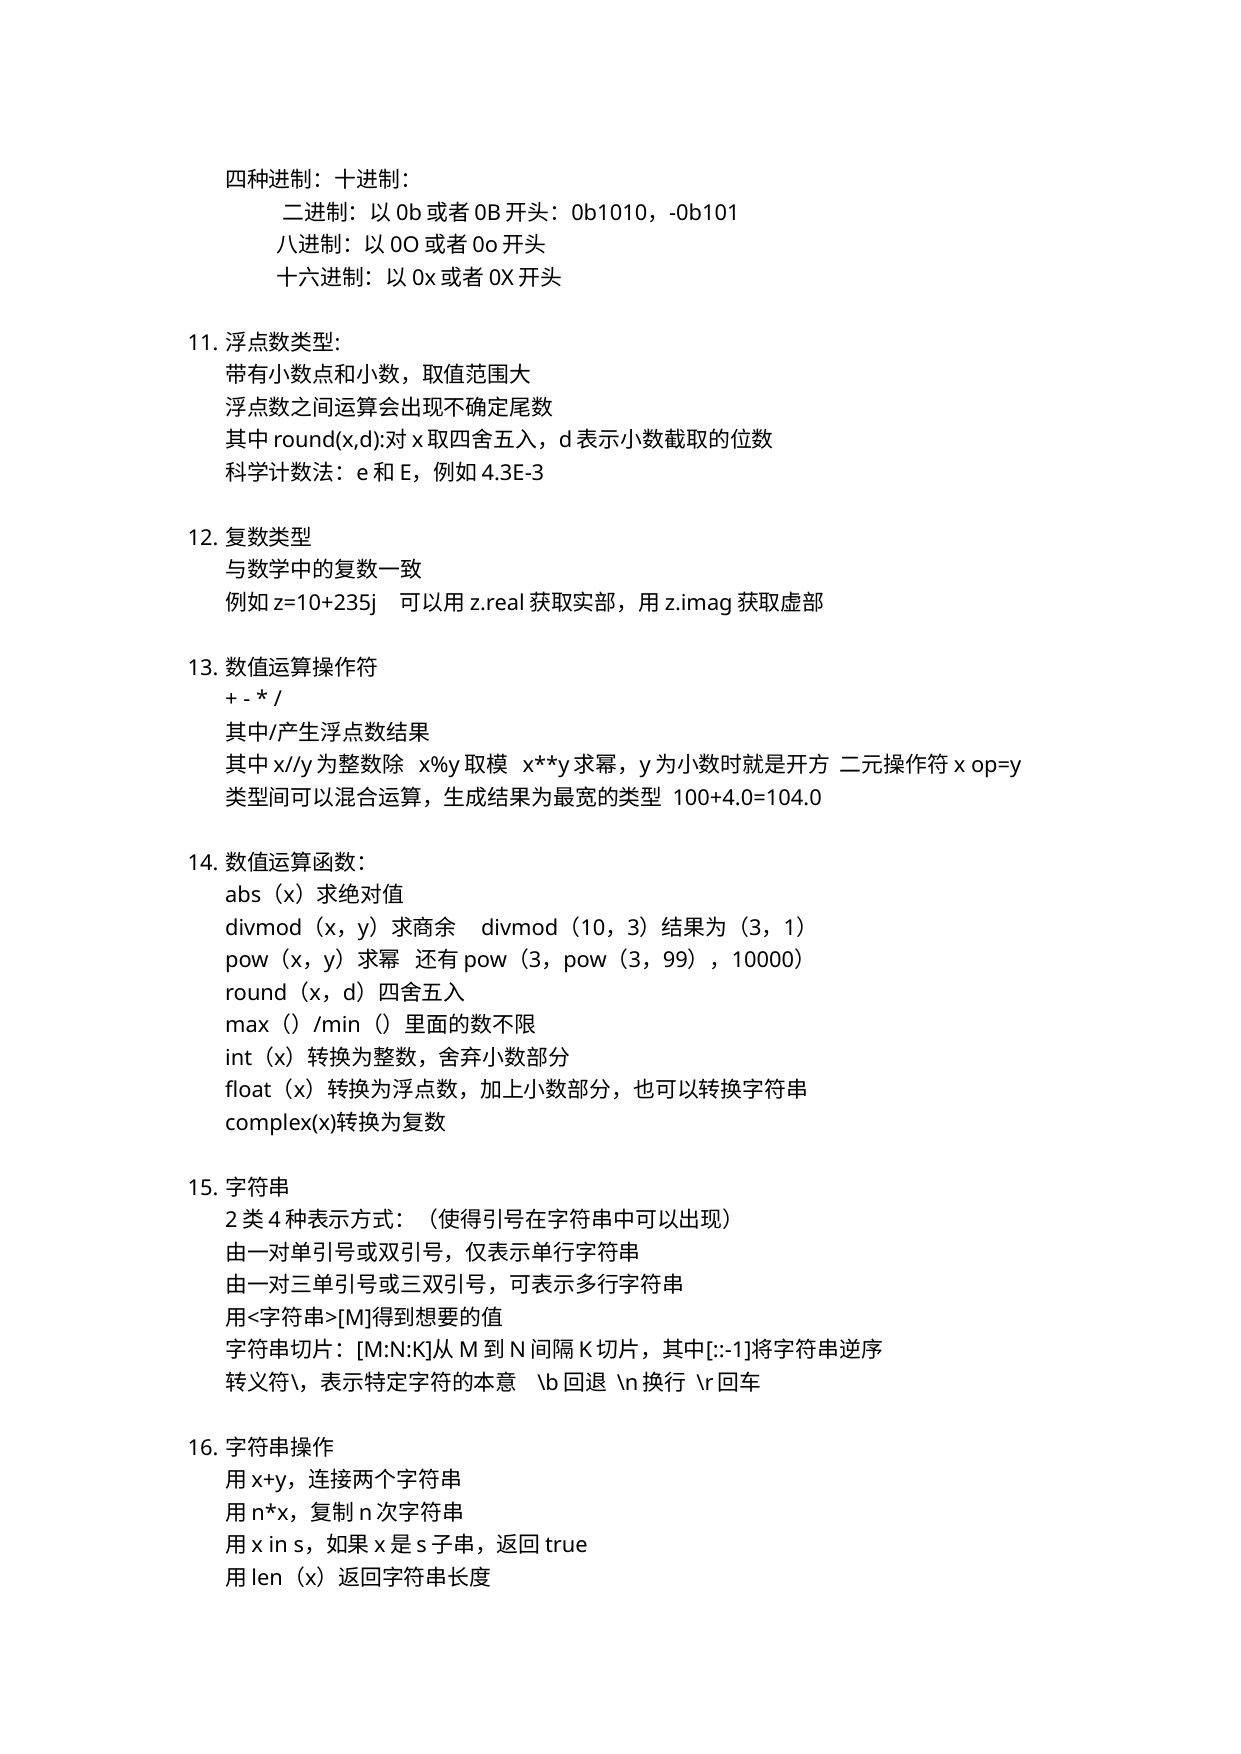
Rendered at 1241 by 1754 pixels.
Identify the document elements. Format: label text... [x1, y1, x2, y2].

list 类型间可以混合运算，生成结果为最宽的类型 100+4.0=104.0 [225, 779, 1053, 812]
list 用<字符串>[M]得到想要的值 [225, 1299, 1053, 1332]
list float（x）转换为浮点数，加上小数部分，也可以转换字符串 [225, 1072, 1053, 1104]
list round（x，d）四舍五入 [225, 974, 1053, 1007]
list 数值运算操作符 [187, 649, 1053, 682]
list 转义符\，表示特定字符的本意 \b回退 \n换行 \r回车 [225, 1364, 1053, 1397]
list 字符串操作 [187, 1429, 1053, 1462]
list 其中round(x,d):对x取四舍五入，d表示小数截取的位数 [225, 422, 1053, 454]
list 用x+y，连接两个字符串 [225, 1462, 1053, 1494]
list 用x in s，如果x是s子串，返回true [225, 1527, 1053, 1559]
list 其中x//y为整数除 x%y取模 x**y求幂，y为小数时就是开方 二元操作符x op=y [225, 747, 1053, 779]
list 浮点数之间运算会出现不确定尾数 [225, 389, 1053, 422]
list 用n*x，复制n次字符串 [225, 1494, 1053, 1527]
list 例如z=10+235j 可以用z.real获取实部，用z.imag获取虚部 [225, 584, 1053, 617]
list 字符串 [187, 1169, 1053, 1202]
list 数值运算函数： abs（x）求绝对值 [187, 844, 1053, 909]
list 由一对单引号或双引号，仅表示单行字符串 [225, 1234, 1053, 1267]
list 与数学中的复数一致 [225, 552, 1053, 584]
list int（x）转换为整数，舍弃小数部分 [225, 1039, 1053, 1072]
list pow（x，y）求幂 还有pow（3，pow（3，99），10000） [225, 942, 1053, 974]
list 科学计数法：e和E，例如4.3E-3 [225, 454, 1053, 487]
list 其中/产生浮点数结果 [225, 714, 1053, 747]
list complex(x)转换为复数 [225, 1104, 1053, 1137]
list 浮点数类型: [187, 324, 1053, 357]
list max（）/min（）里面的数不限 [225, 1007, 1053, 1039]
list divmod（x，y）求商余 divmod（10，3）结果为（3，1） [225, 909, 1053, 942]
list 用len（x）返回字符串长度 [225, 1559, 1053, 1592]
list 八进制：以0O或者0o开头 [225, 227, 1053, 259]
list 四种进制：十进制： [225, 162, 1053, 194]
list 复数类型 [187, 519, 1053, 552]
list 十六进制：以0x或者0X开头 [225, 259, 1053, 292]
list 带有小数点和小数，取值范围大 [225, 357, 1053, 389]
list 由一对三单引号或三双引号，可表示多行字符串 [225, 1267, 1053, 1299]
list 字符串切片：[M:N:K]从M到N间隔K切片，其中[::-1]将字符串逆序 [225, 1332, 1053, 1364]
list + - * / [225, 682, 1053, 714]
list 2类4种表示方式：（使得引号在字符串中可以出现） [225, 1202, 1053, 1234]
list 二进制：以0b或者0B开头：0b1010，-0b101 [225, 194, 1053, 227]
